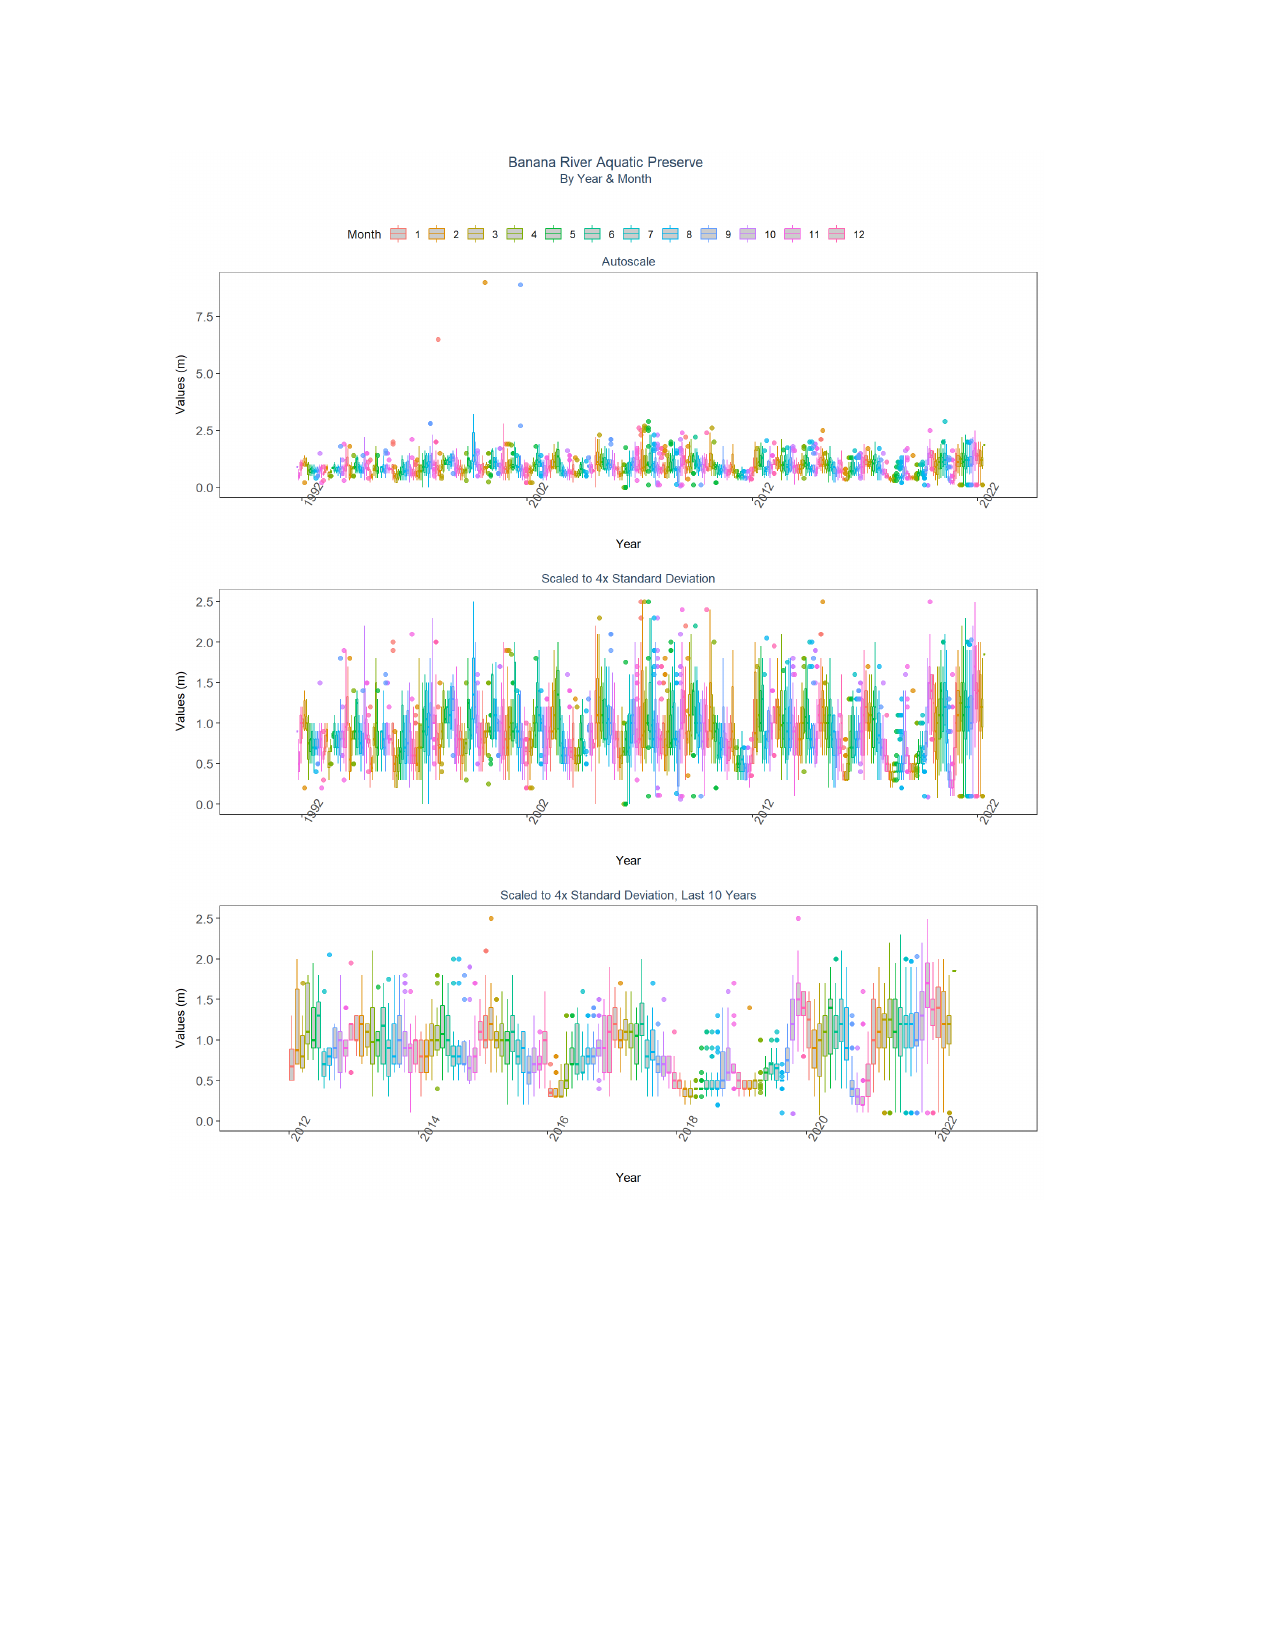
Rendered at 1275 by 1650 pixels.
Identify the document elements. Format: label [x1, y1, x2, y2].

picture [168, 150, 1044, 1200]
